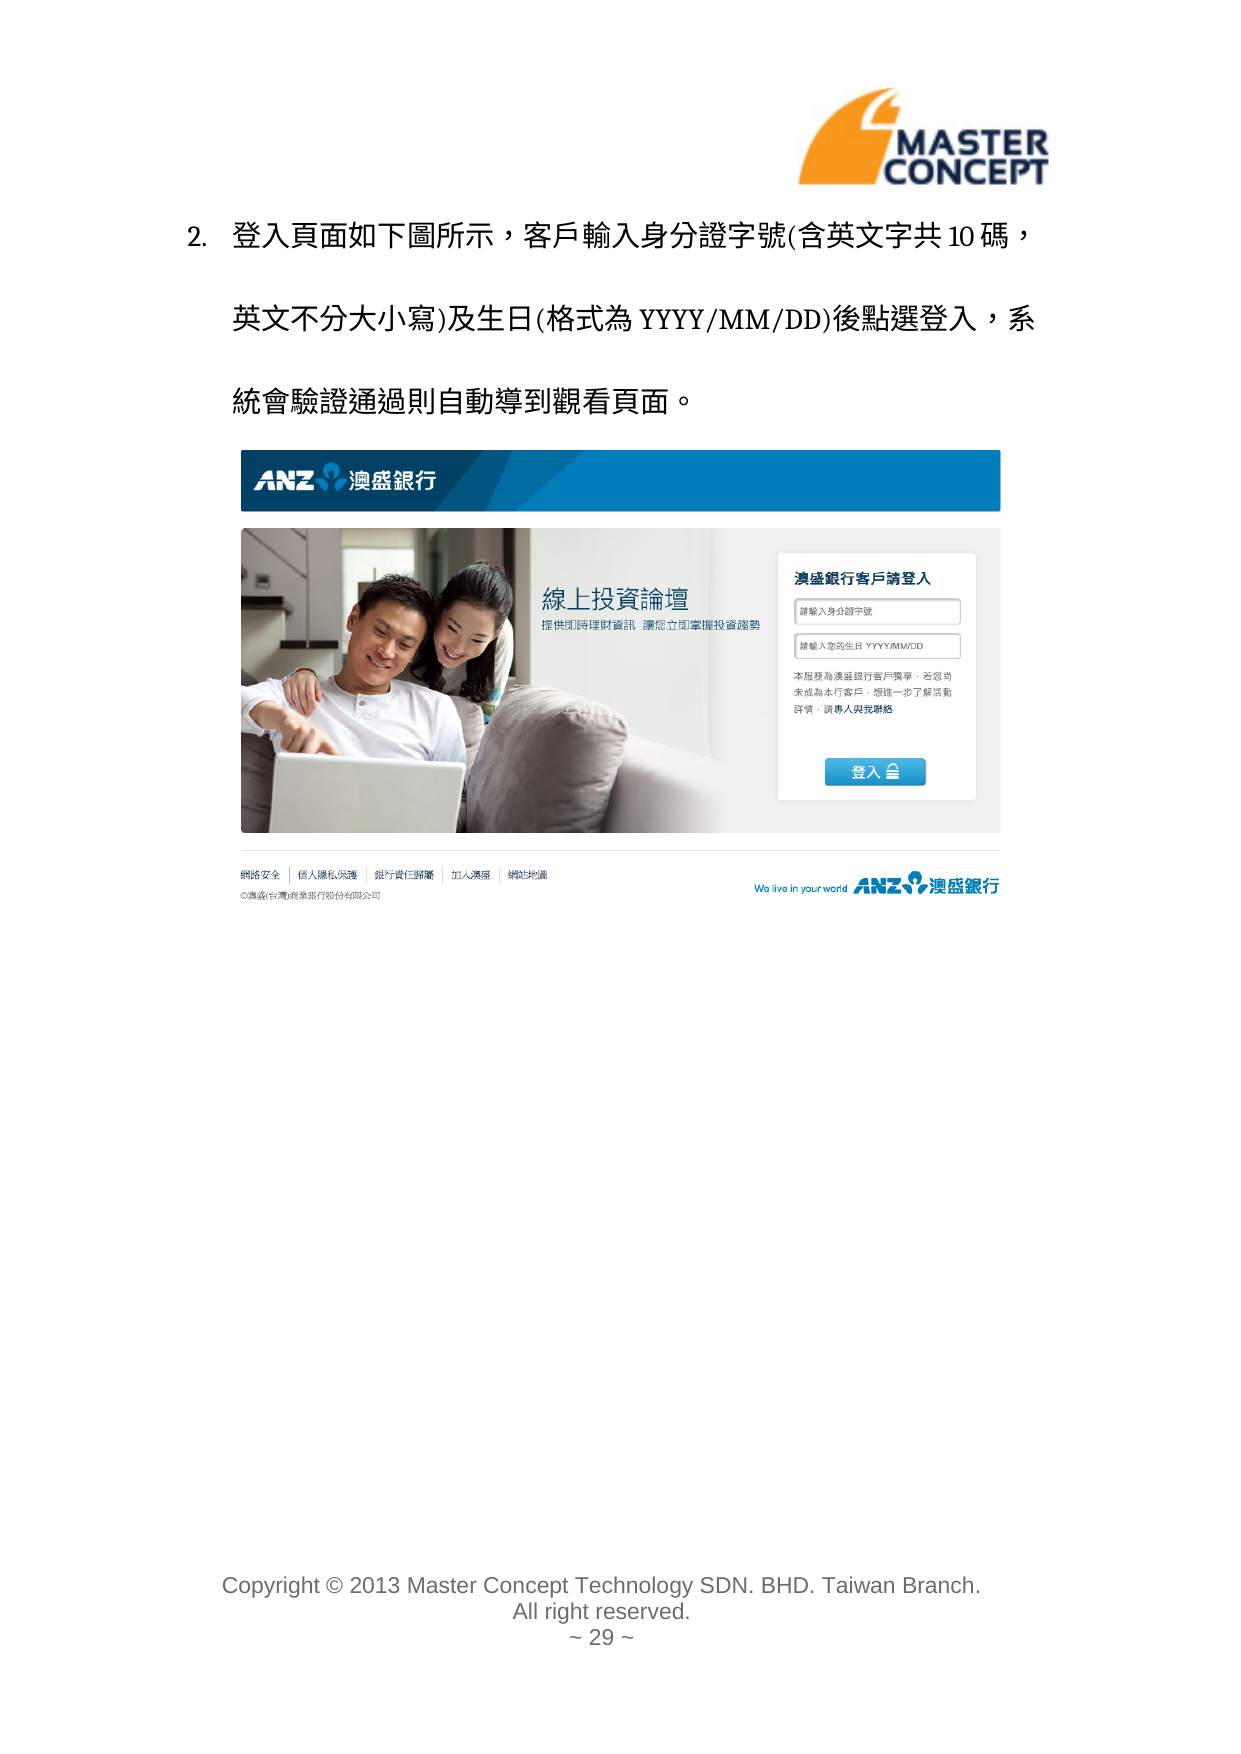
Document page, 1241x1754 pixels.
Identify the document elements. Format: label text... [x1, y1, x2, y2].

picture [796, 88, 1053, 187]
picture [187, 441, 1053, 974]
list 登入頁面如下圖所示，客戶輸入身分證字號(含英文字共10碼，英文不分大小寫)及生日(格式為YYYY/MM/DD)後點選登入，系統會驗證通過則自動導到觀看頁面。 [187, 192, 1053, 441]
